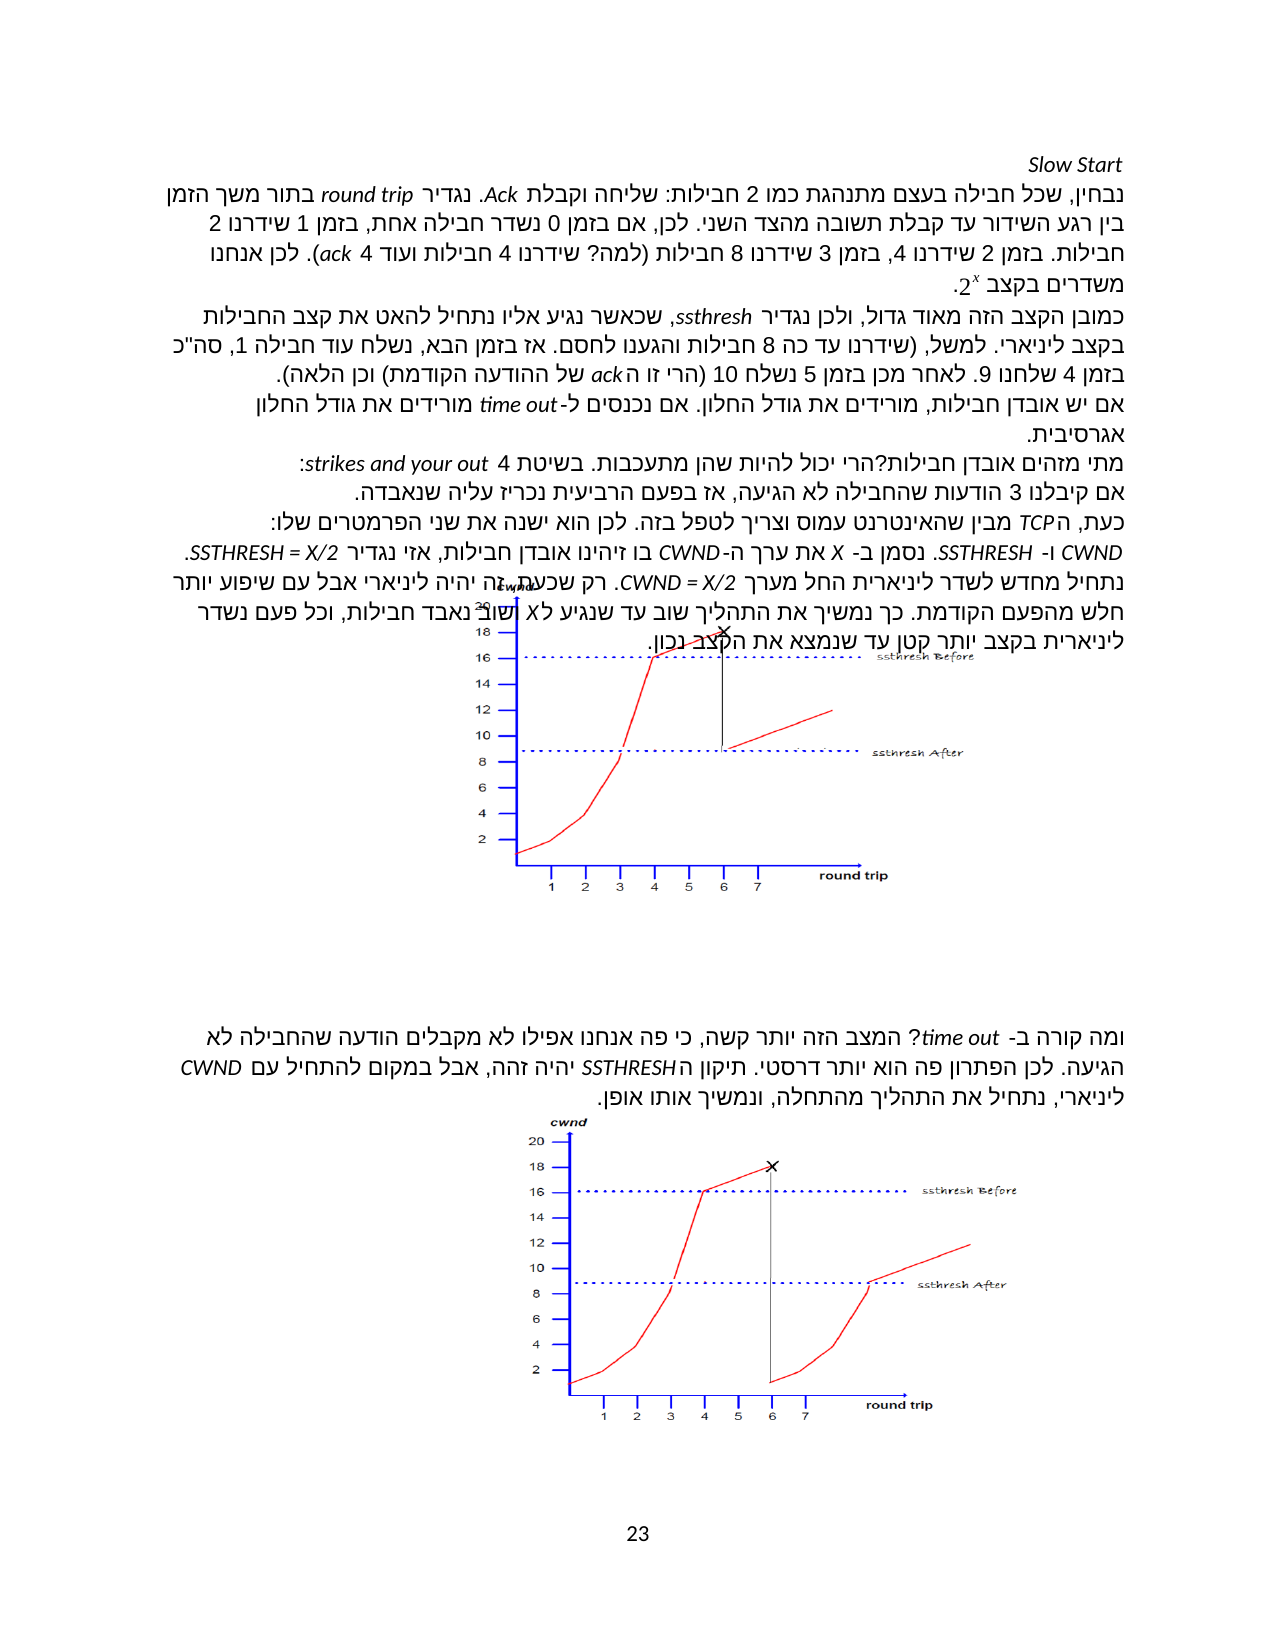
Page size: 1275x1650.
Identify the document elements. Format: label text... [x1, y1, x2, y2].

picture [455, 770, 1000, 912]
text Slow Start נבחין, שכל חבילה בעצם מתנהגת כמו 2 חבילות: שליחה וקבלת Ack. נגדיר round trip בתור משך הזמן בין רגע השידור עד קבלת תשובה מהצד השני. לכן, אם בזמן 0 נשדר חבילה אחת, בזמן 1 שידרנו 2 חבילות. בזמן 2 שידרנו 4, בזמן 3 שידרנו 8 חבילות (למה? שידרנו 4 חבילות ועוד 4 ack). לכן אנחנו משדרים בקצב . כמובן הקצב הזה מאוד גדול, ולכן נגדיר ssthresh, שכאשר נגיע אליו נתחיל להאט את קצב החבילות בקצב ליניארי. למשל, (שידרנו עד כה 8 חבילות והגענו לחסם. אז בזמן הבא, נשלח עוד חבילה 1, סה"כ בזמן 4 שלחנו 9. לאחר מכן בזמן 5 נשלח 10 (הרי זו הack של ההודעה הקודמת) וכן הלאה). אם יש אובדן חבילות, מורידים את גודל החלון. אם נכנסים ל-time out מורידים את גודל החלון אגרסיבית. מתי מזהים אובדן חבילות?הרי יכול להיות שהן מתעכבות. בשיטת 4 strikes and your out: אם קיבלנו 3 הודעות שהחבילה לא הגיעה, אז בפעם הרביעית נכריז עליה שנאבדה. כעת, הTCP מבין שהאינטרנט עמוס וצריך לטפל בזה. לכן הוא ישנה את שני הפרמטרים שלו: CWND ו- SSTHRESH. נסמן ב- X את ערך ה-CWND בו זיהינו אובדן חבילות, אזי נגדיר SSTHRESH = X/2. נתחיל מחדש לשדר ליניארית החל מערך CWND = X/2. רק שכעת, זה יהיה ליניארי אבל עם שיפוע יותר חלש מהפעם הקודמת. כך נמשיך את התהליך שוב עד שנגיע לX ושוב נאבד חבילות, וכל פעם נשדר ליניארית בקצב יותר קטן עד שנמצא את הקצב נכון. [150, 150, 1125, 770]
text ומה קורה ב- time out? המצב הזה יותר קשה, כי פה אנחנו אפילו לא מקבלים הודעה שהחבילה לא הגיעה. לכן הפתרון פה הוא יותר דרסטי. תיקון הSSTHRESH יהיה זהה, אבל במקום להתחיל עם CWND ליניארי, נתחיל את התהליך מהתחלה, ונמשיך אותו אופן. [150, 1023, 1125, 1254]
picture [516, 1254, 1033, 1424]
